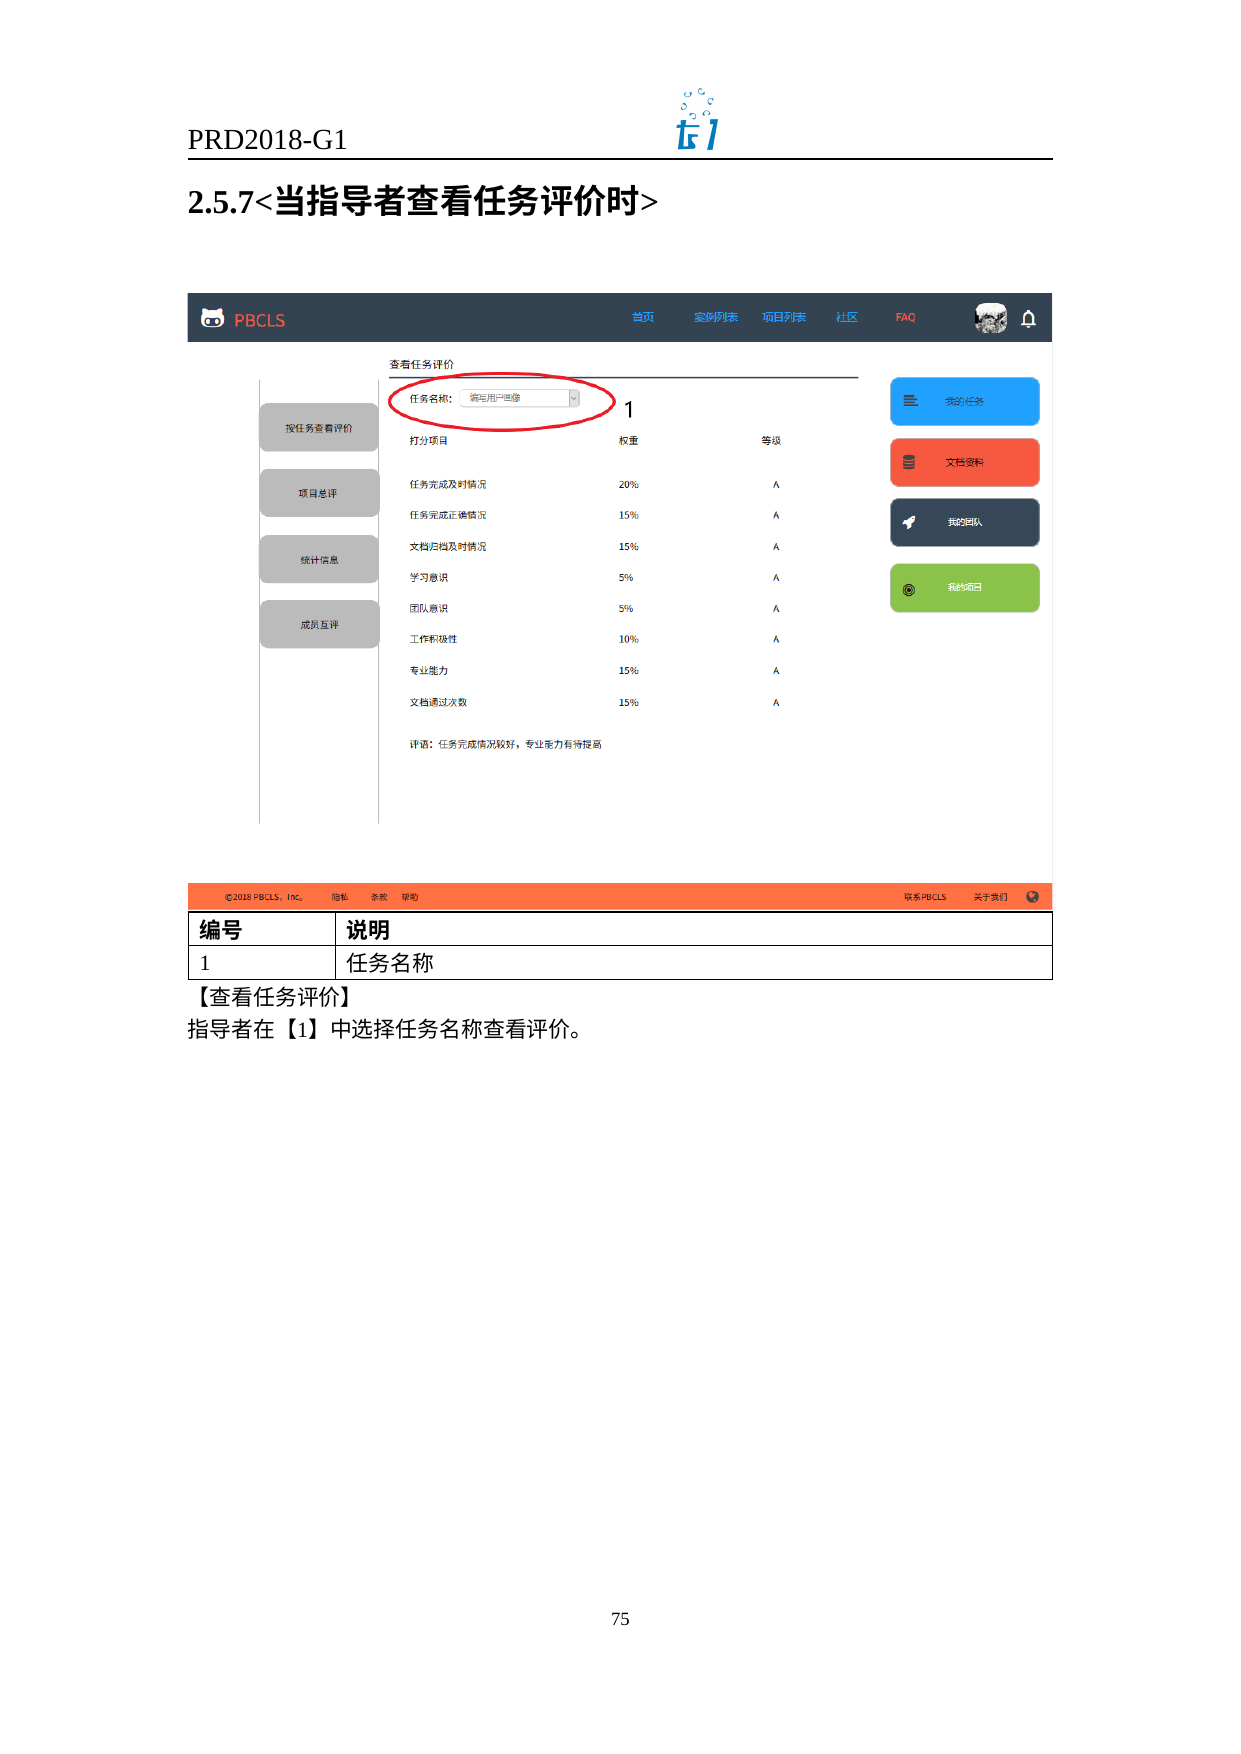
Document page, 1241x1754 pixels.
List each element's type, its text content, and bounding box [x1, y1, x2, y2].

subtitle 2.5.7<当指导者查看任务评价时> [187, 167, 1053, 232]
text 指导者在【1】中选择任务名称查看评价。 [187, 1012, 1053, 1044]
table_header 编号 [189, 913, 335, 945]
text 【查看任务评价】 [187, 980, 1053, 1012]
table_cell 任务名称 [336, 946, 1052, 978]
picture [187, 293, 1053, 910]
table_cell 1 [189, 946, 335, 978]
picture [676, 88, 719, 150]
table_header 说明 [336, 913, 1052, 945]
